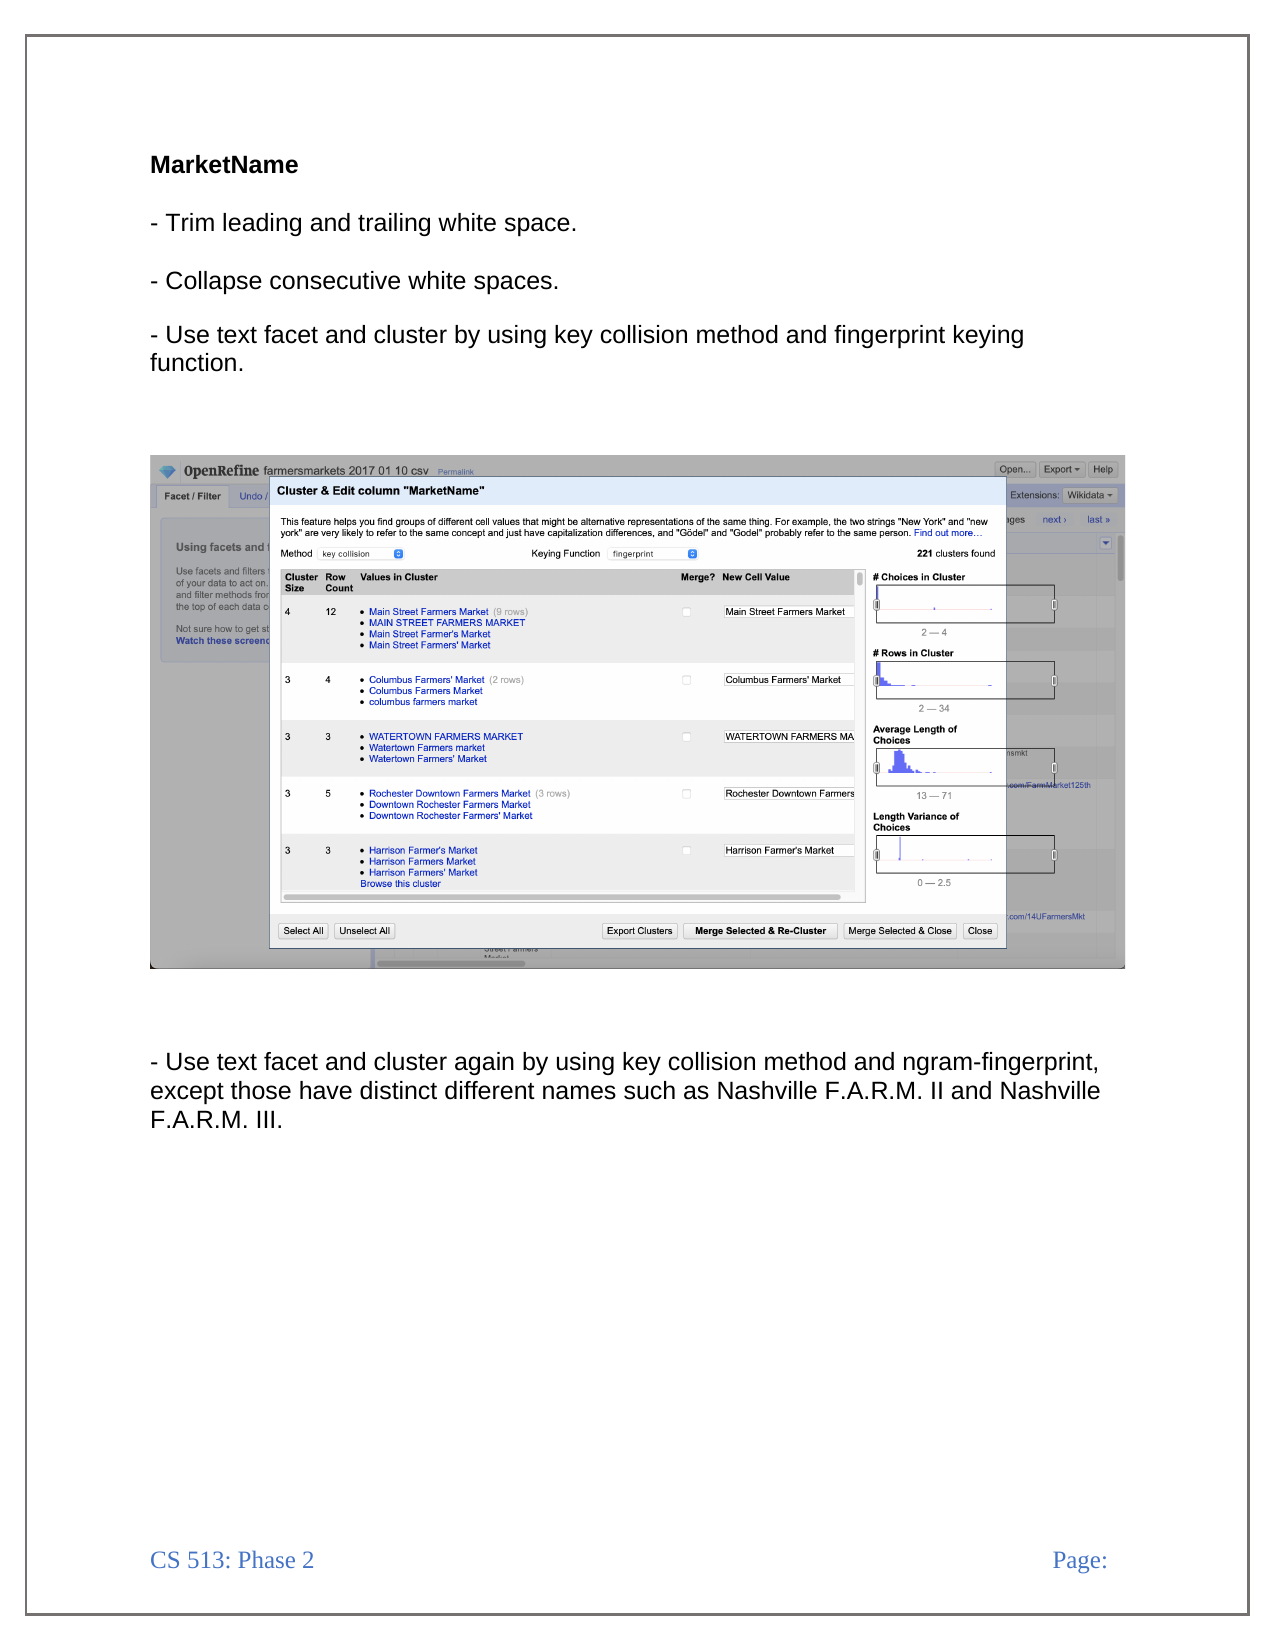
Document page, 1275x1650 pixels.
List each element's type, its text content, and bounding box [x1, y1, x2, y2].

text - Use text facet and cluster again by using key collision method and ngram-fingerprint, except those have distinct different names such as Nashville F.A.R.M. II and Nashville F.A.R.M. III. [150, 1047, 1125, 1133]
text - Trim leading and trailing white space. [150, 208, 1125, 237]
text - Use text facet and cluster by using key collision method and fingerprint keying function. [150, 319, 1125, 377]
text - Collapse consecutive white spaces. [150, 266, 1125, 294]
text MarketName [150, 150, 1125, 179]
picture [150, 455, 1125, 969]
